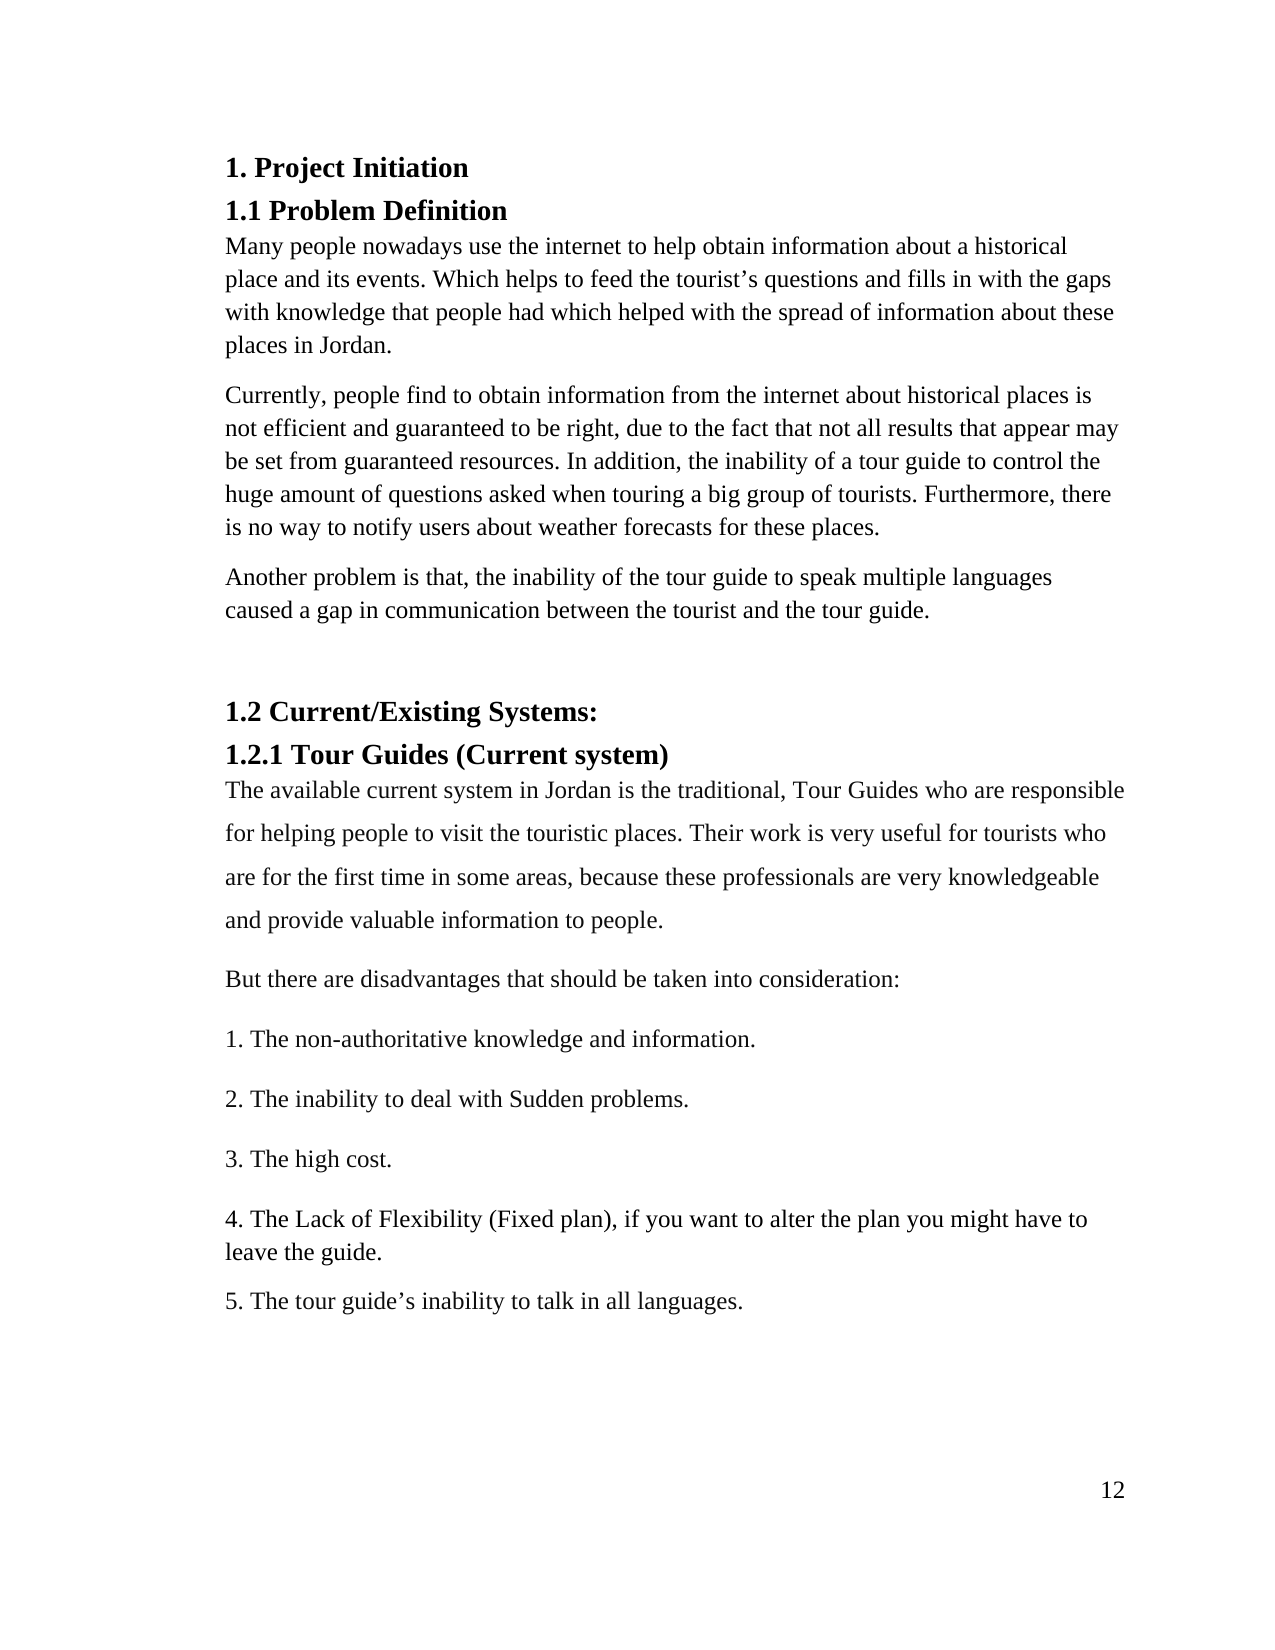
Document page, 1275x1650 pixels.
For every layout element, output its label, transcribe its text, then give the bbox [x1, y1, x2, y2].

text Many people nowadays use the internet to help obtain information about a historical place and its events. Which helps to feed the tourist’s questions and fills in with the gaps with knowledge that people had which helped with the spread of information about these places in Jordan. [225, 231, 1125, 359]
subtitle 1.2.1 Tour Guides (Current system) [225, 737, 1125, 770]
text 1. The non-authoritative knowledge and information. [225, 1024, 1125, 1053]
text Another problem is that, the inability of the tour guide to speak multiple languages caused a gap in communication between the tourist and the tour guide. [225, 562, 1125, 623]
text The available current system in Jordan is the traditional, Tour Guides who are responsible for helping people to visit the touristic places. Their work is very useful for tourists who are for the first time in some areas, because these professionals are very knowledgeable and provide valuable information to people. [225, 775, 1125, 933]
subtitle 1. Project Initiation [225, 150, 1125, 183]
subtitle 1.1 Problem Definition [225, 193, 1125, 226]
subtitle 1.2 Current/Existing Systems: [225, 694, 1125, 728]
text But there are disadvantages that should be taken into consideration: [225, 964, 1125, 993]
text Currently, people find to obtain information from the internet about historical places is not efficient and guaranteed to be right, due to the fact that not all results that appear may be set from guaranteed resources. In addition, the inability of a tour guide to control the huge amount of questions asked when touring a big group of tourists. Furthermore, there is no way to notify users about weather forecasts for these places. [225, 380, 1125, 541]
text 2. The inability to deal with Sudden problems. [225, 1084, 1125, 1113]
text 5. The tour guide’s inability to talk in all languages. [225, 1286, 1125, 1315]
text 3. The high cost. [225, 1144, 1125, 1173]
text 4. The Lack of Flexibility (Fixed plan), if you want to alter the plan you might have to leave the guide. [225, 1204, 1125, 1266]
